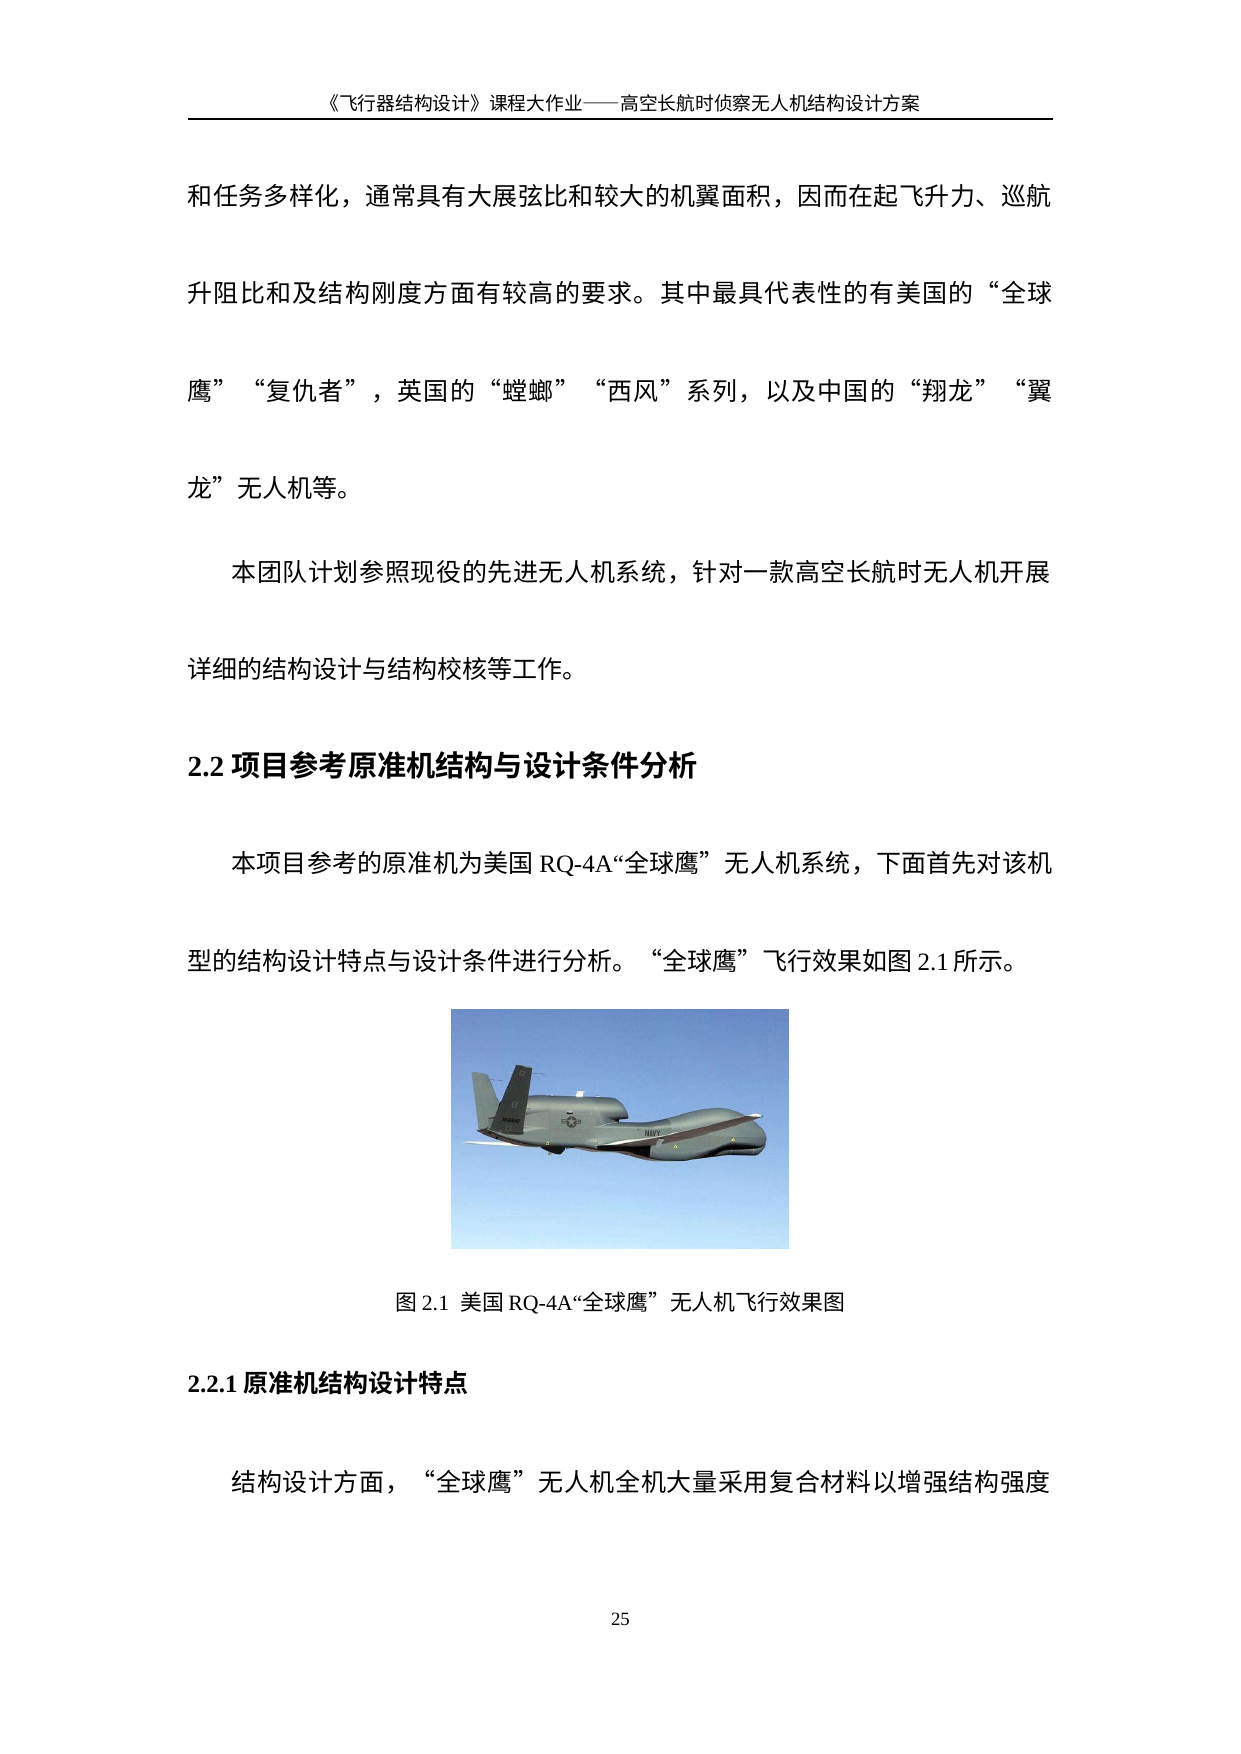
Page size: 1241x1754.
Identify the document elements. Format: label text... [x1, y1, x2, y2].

subtitle 2.2.1 原准机结构设计特点 [187, 1349, 1053, 1414]
text 本项目参考的原准机为美国RQ-4A“全球鹰”无人机系统，下面首先对该机型的结构设计特点与设计条件进行分析。“全球鹰”飞行效果如图2.1所示。 [187, 829, 1053, 992]
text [187, 1448, 1053, 1513]
subtitle 2.2 项目参考原准机结构与设计条件分析 [187, 731, 1053, 796]
text 本团队计划参照现役的先进无人机系统，针对一款高空长航时无人机开展详细的结构设计与结构校核等工作。 [187, 538, 1053, 700]
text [187, 162, 1053, 519]
picture [451, 1009, 789, 1249]
text 图2.1 美国RQ-4A“全球鹰”无人机飞行效果图 [187, 1284, 1053, 1317]
